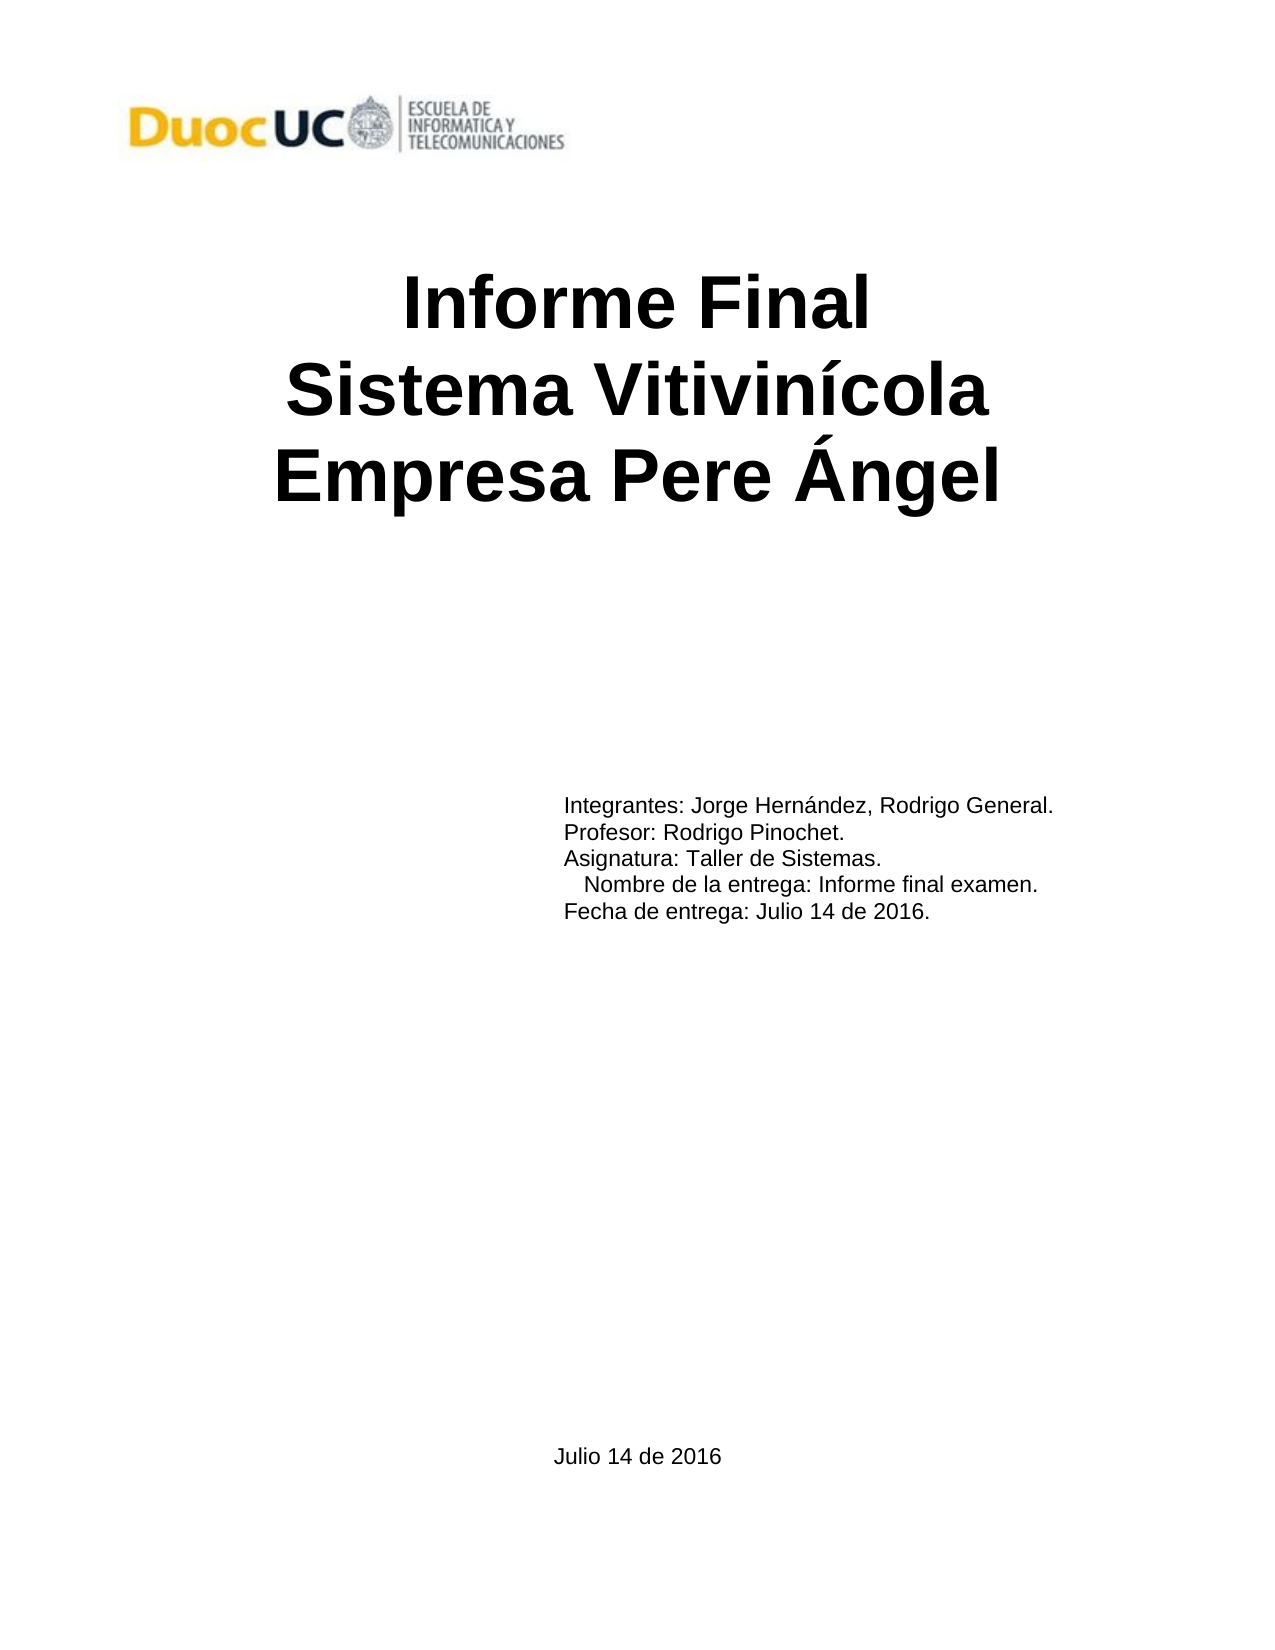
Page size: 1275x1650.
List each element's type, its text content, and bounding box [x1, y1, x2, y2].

picture [118, 73, 589, 172]
text Julio 14 de 2016 [118, 1443, 1157, 1469]
text Integrantes: Jorge Hernández, Rodrigo General. [118, 792, 1157, 819]
text Asignatura: Taller de Sistemas. [118, 845, 1157, 871]
text Empresa Pere Ángel [118, 431, 1157, 517]
text Nombre de la entrega: Informe final examen. [118, 871, 1157, 898]
text Sistema Vitivinícola [118, 344, 1157, 431]
text Profesor: Rodrigo Pinochet. [118, 819, 1157, 845]
text Fecha de entrega: Julio 14 de 2016. [118, 898, 1157, 924]
text Informe Final [118, 258, 1157, 344]
